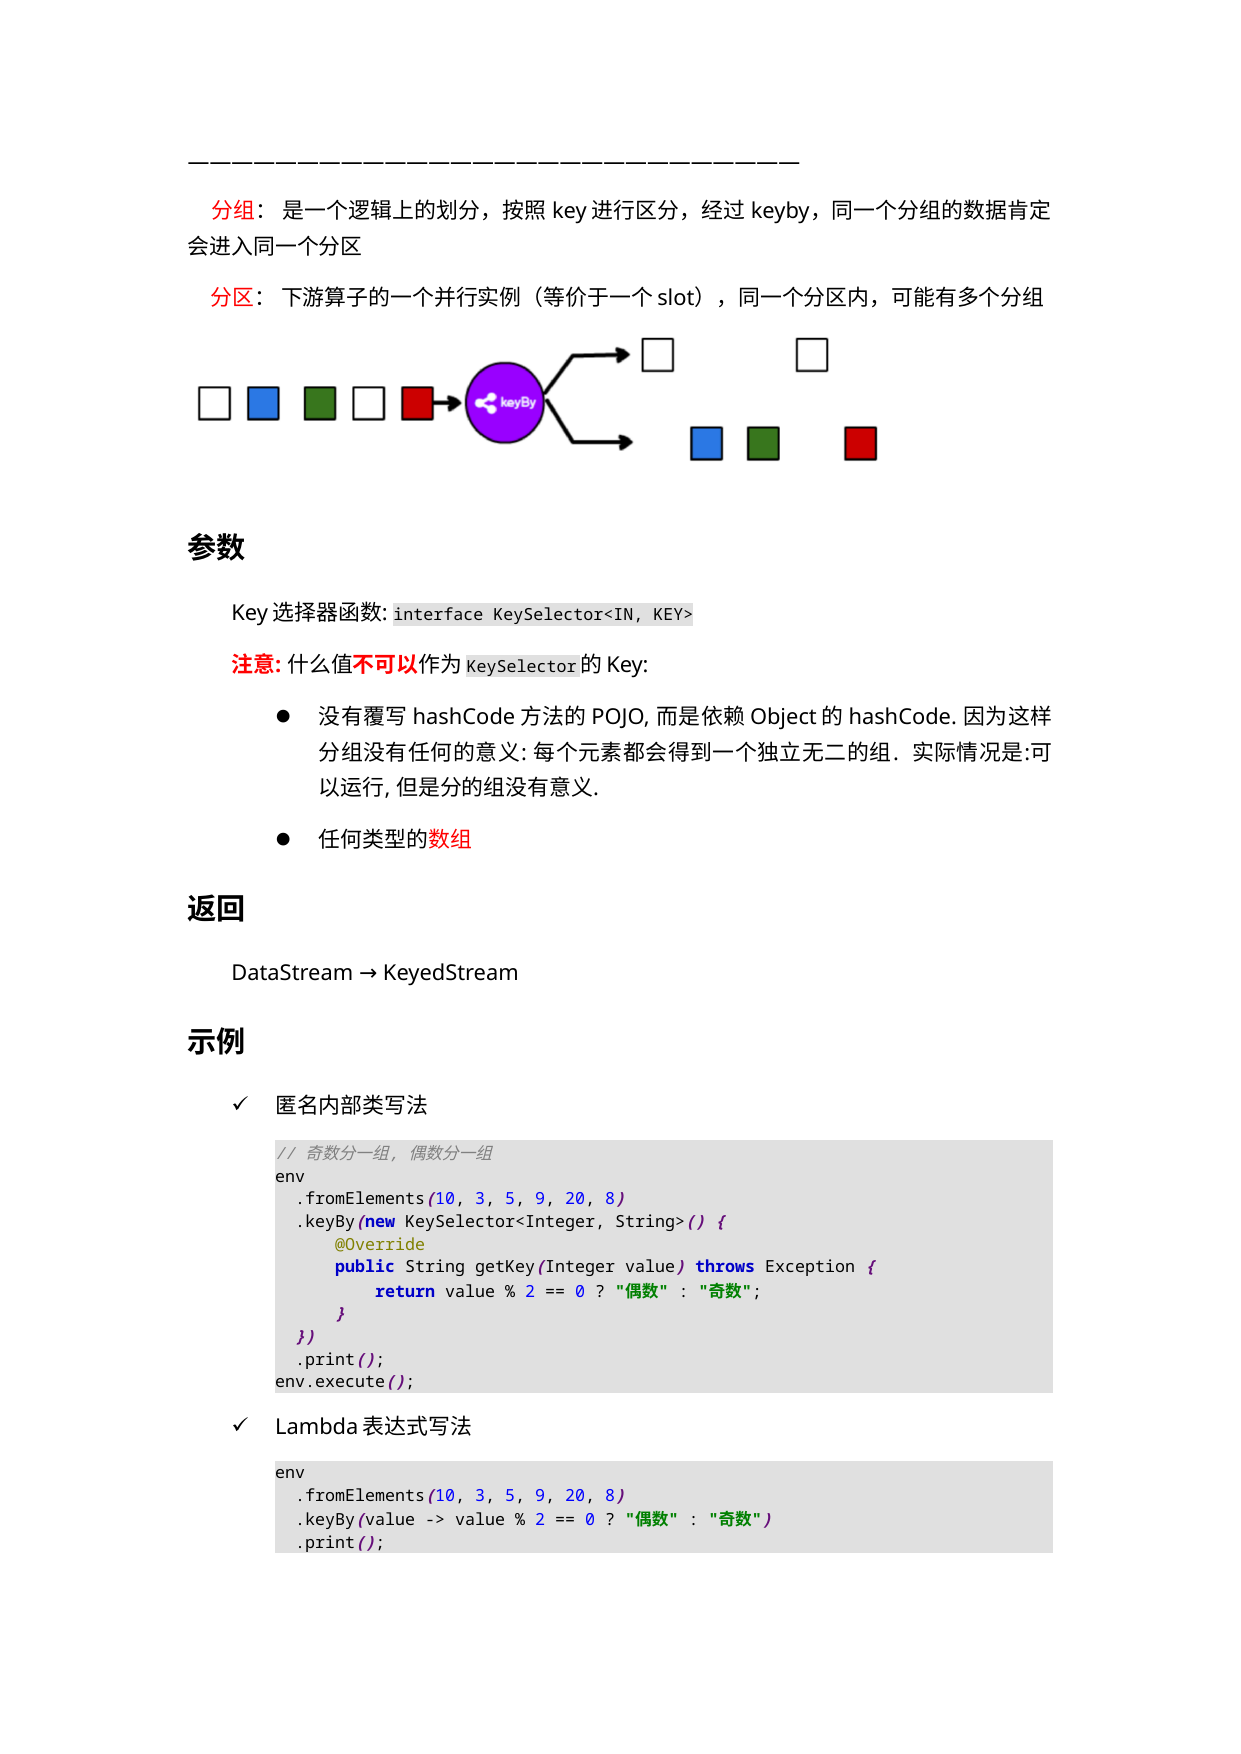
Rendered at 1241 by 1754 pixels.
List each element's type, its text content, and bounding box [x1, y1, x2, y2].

text 返回 [187, 874, 1042, 939]
text Key选择器函数: interface KeySelector<IN, KEY> [187, 595, 1053, 627]
text env .fromElements(10, 3, 5, 9, 20, 8) .keyBy(value -> value % 2 == 0 ? "偶数" : "奇数") .print(); [275, 1461, 1053, 1553]
text 分组： 是一个逻辑上的划分，按照key进行区分，经过 keyby，同一个分组的数据肯定会进入同一个分区 [187, 192, 1053, 261]
text 示例 [187, 1007, 1042, 1072]
text DataStream → KeyedStream [187, 955, 1053, 988]
text 分区： 下游算子的一个并行实例（等价于一个slot），同一个分区内，可能有多个分组 [187, 280, 1053, 313]
picture [187, 332, 889, 469]
text 注意: 什么值不可以作为KeySelector的Key: [187, 647, 1053, 679]
list 匿名内部类写法 [231, 1088, 1053, 1121]
text // 奇数分一组, 偶数分一组 env .fromElements(10, 3, 5, 9, 20, 8) .keyBy(new KeySelector<Integer, String>() { @Override public String getKey(Integer value) throws Exception { return value % 2 == 0 ? "偶数" : "奇数"; } }) .print(); env.execute(); [275, 1140, 1053, 1393]
list 没有覆写hashCode方法的POJO, 而是依赖Object的hashCode. 因为这样分组没有任何的意义: 每个元素都会得到一个独立无二的组. 实际情况是:可以运行, 但是分的组没有意义. [275, 699, 1053, 803]
list 任何类型的数组 [275, 822, 1053, 854]
list Lambda表达式写法 [231, 1409, 1053, 1442]
text 参数 [187, 514, 1042, 579]
